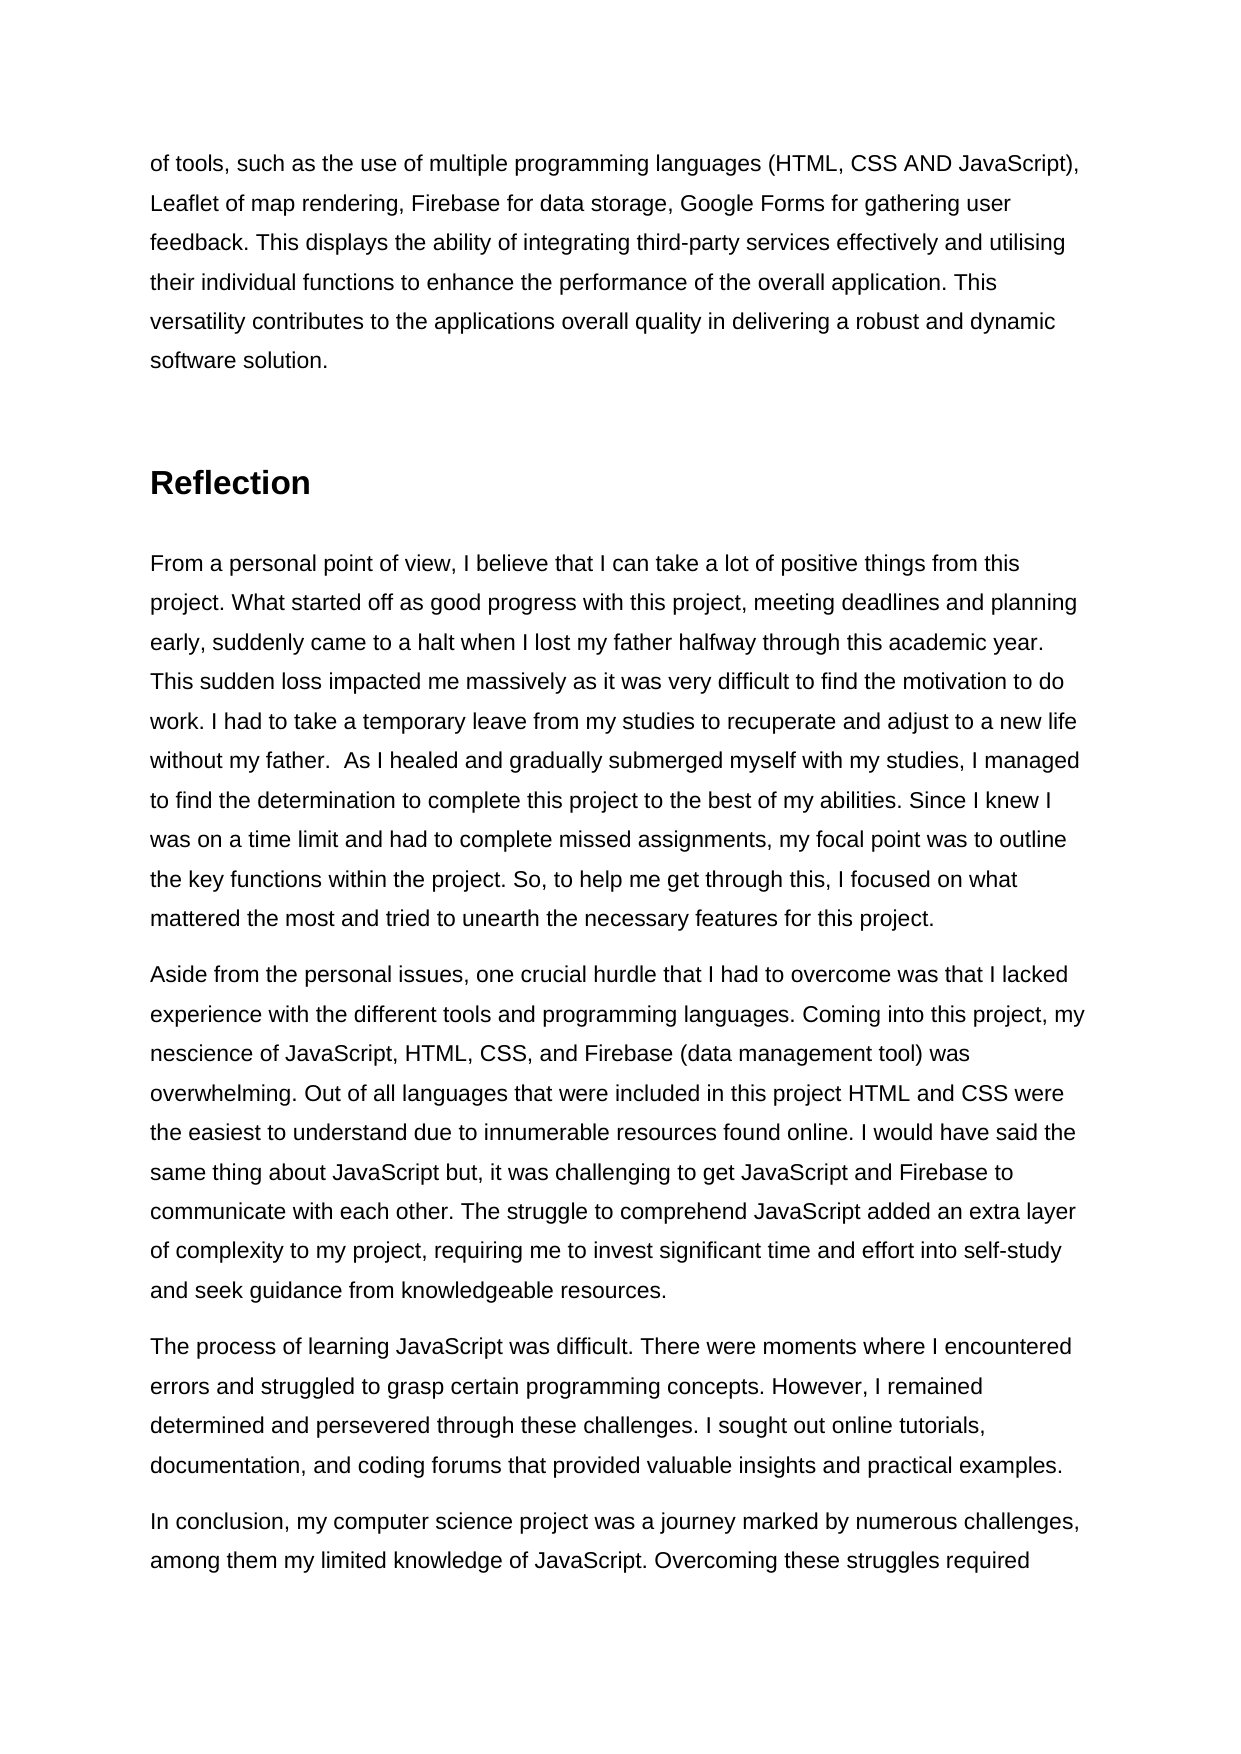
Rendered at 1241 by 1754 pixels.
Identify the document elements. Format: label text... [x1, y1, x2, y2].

subtitle Reflection [150, 463, 1090, 502]
text From a personal point of view, I believe that I can take a lot of positive things from this project. What started off as good progress with this project, meeting deadlines and planning early, suddenly came to a halt when I lost my father halfway through this academic year. This sudden loss impacted me massively as it was very difficult to find the motivation to do work. I had to take a temporary leave from my studies to recuperate and adjust to a new life without my father. As I healed and gradually submerged myself with my studies, I managed to find the determination to complete this project to the best of my abilities. Since I knew I was on a time limit and had to complete missed assignments, my focal point was to outline the key functions within the project. So, to help me get through this, I focused on what mattered the most and tried to unearth the necessary features for this project. [150, 550, 1090, 931]
text Aside from the personal issues, one crucial hurdle that I had to overcome was that I lacked experience with the different tools and programming languages. Coming into this project, my nescience of JavaScript, HTML, CSS, and Firebase (data management tool) was overwhelming. Out of all languages that were included in this project HTML and CSS were the easiest to understand due to innumerable resources found online. I would have said the same thing about JavaScript but, it was challenging to get JavaScript and Firebase to communicate with each other. The struggle to comprehend JavaScript added an extra layer of complexity to my project, requiring me to invest significant time and effort into self-study and seek guidance from knowledgeable resources. [150, 961, 1090, 1303]
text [150, 150, 1090, 374]
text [150, 1508, 1090, 1573]
text The process of learning JavaScript was difficult. There were moments where I encountered errors and struggled to grasp certain programming concepts. However, I remained determined and persevered through these challenges. I sought out online tutorials, documentation, and coding forums that provided valuable insights and practical examples. [150, 1333, 1090, 1478]
